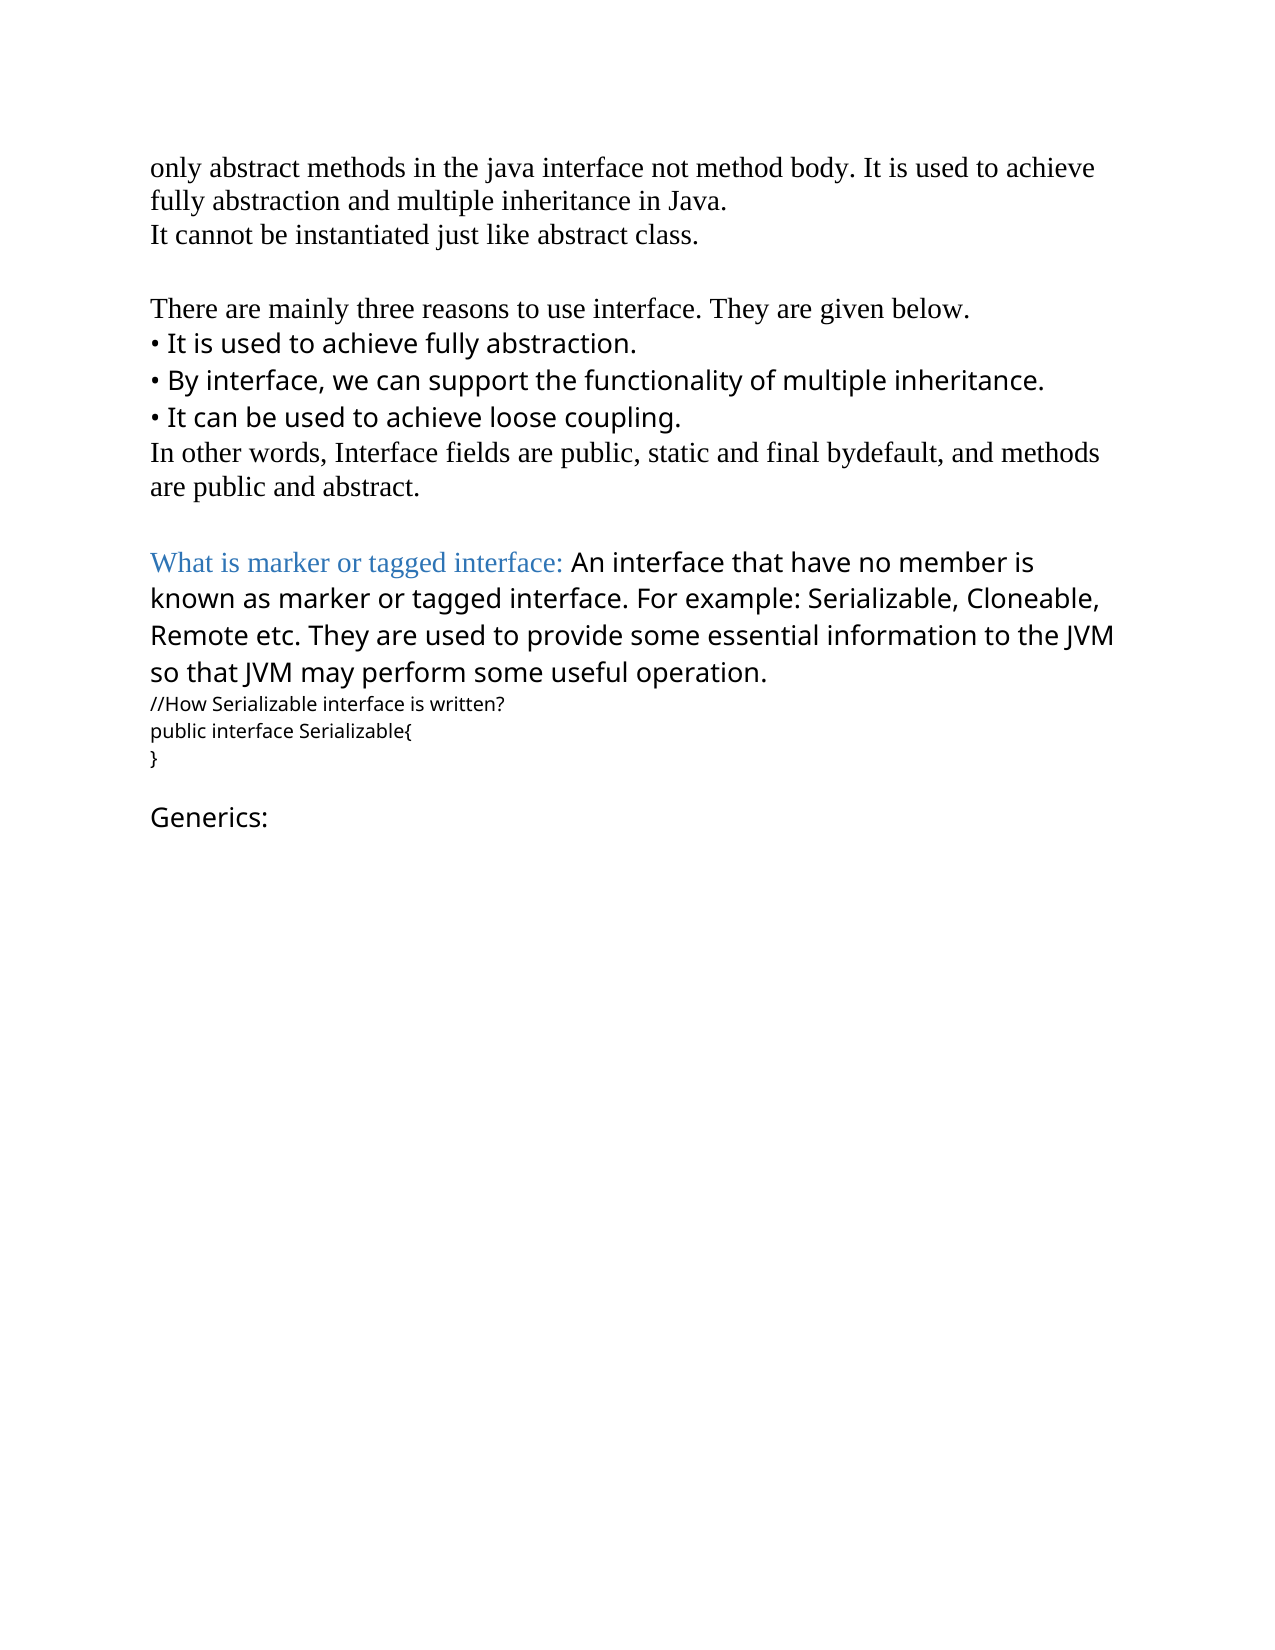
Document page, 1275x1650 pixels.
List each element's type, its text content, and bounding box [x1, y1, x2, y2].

text What is marker or tagged interface: An interface that have no member is known as marker or tagged interface. For example: Serializable, Cloneable, Remote etc. They are used to provide some essential information to the JVM so that JVM may perform some useful operation. [150, 543, 1125, 691]
text public interface Serializable{ [150, 718, 1125, 744]
text There are mainly three reasons to use interface. They are given below. • It is used to achieve fully abstraction. • By interface, we can support the functionality of multiple inheritance. • It can be used to achieve loose coupling. In other words, Interface fields are public, static and final bydefault, and methods are public and abstract. [150, 291, 1125, 502]
text Generics: [150, 798, 1125, 835]
text } [150, 744, 1125, 772]
text //How Serializable interface is written? [150, 691, 1125, 718]
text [150, 150, 1125, 251]
